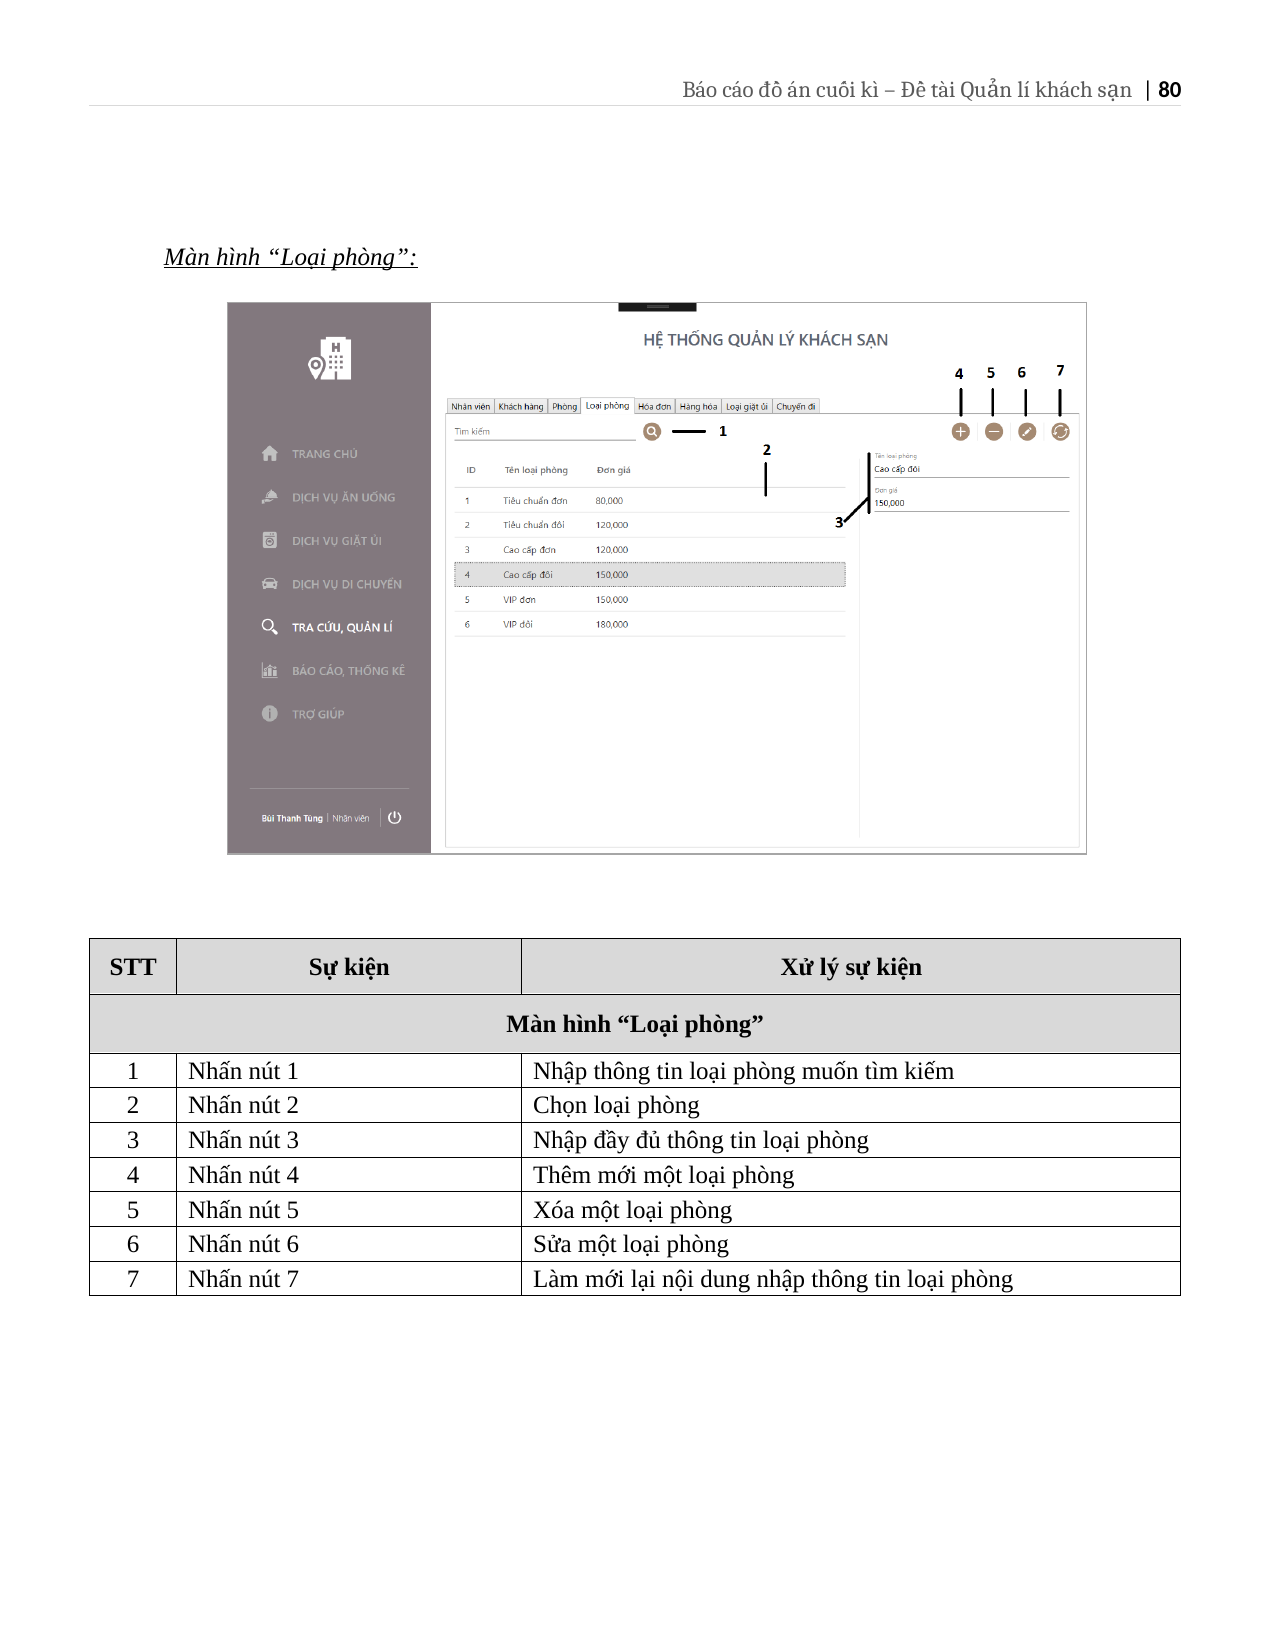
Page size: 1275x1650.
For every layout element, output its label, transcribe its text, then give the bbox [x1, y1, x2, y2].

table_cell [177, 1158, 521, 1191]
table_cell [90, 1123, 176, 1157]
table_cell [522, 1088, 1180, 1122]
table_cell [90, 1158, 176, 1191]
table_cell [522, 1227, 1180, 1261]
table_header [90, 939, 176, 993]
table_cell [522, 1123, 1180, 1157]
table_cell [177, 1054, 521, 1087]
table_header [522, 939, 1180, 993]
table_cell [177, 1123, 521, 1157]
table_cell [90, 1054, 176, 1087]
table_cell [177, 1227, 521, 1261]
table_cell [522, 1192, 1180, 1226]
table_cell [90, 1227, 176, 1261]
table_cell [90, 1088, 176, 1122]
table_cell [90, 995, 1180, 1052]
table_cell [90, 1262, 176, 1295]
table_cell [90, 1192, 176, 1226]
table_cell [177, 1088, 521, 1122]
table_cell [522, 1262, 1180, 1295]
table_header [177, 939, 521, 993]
picture [228, 303, 1086, 853]
text Màn hình “Loại phòng”: [162, 242, 1181, 271]
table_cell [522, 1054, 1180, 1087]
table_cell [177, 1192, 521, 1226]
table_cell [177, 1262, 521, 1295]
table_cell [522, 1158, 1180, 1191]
